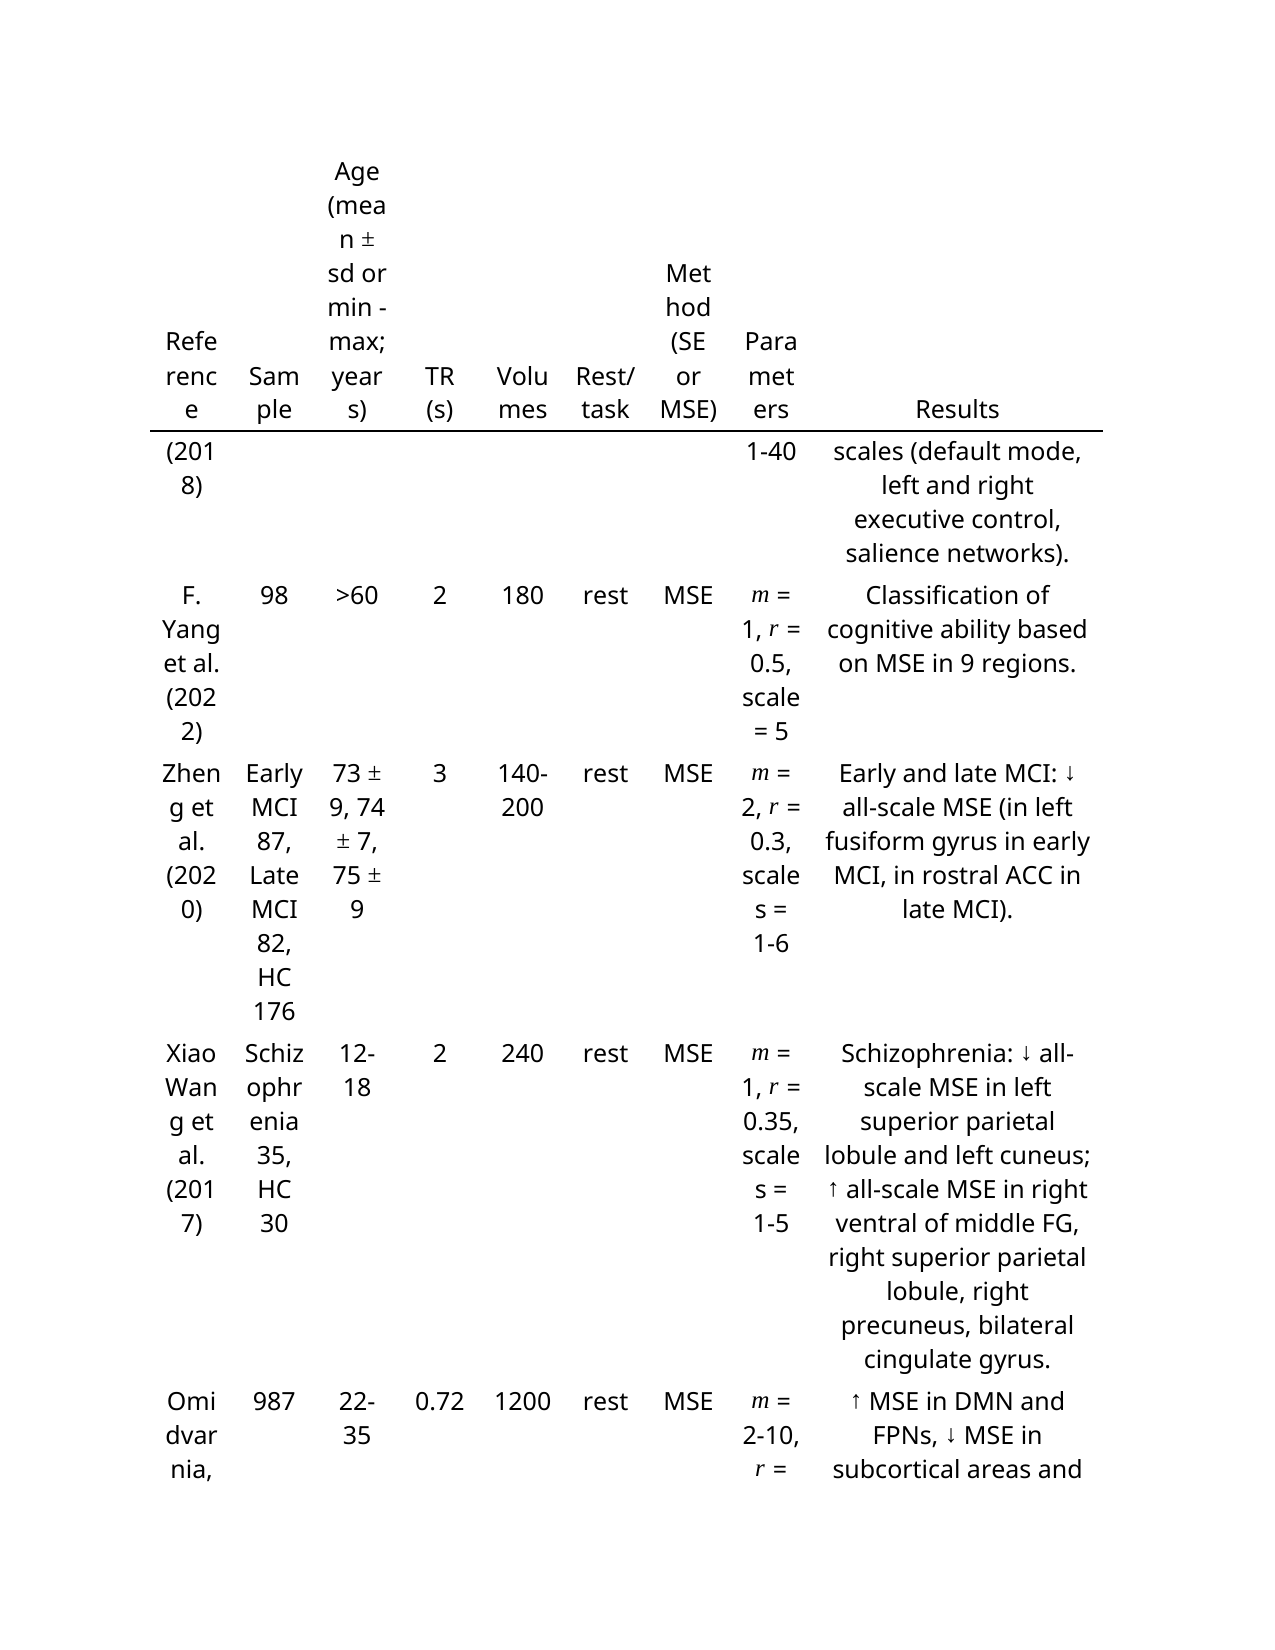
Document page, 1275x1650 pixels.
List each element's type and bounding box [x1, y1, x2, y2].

table_header [139, 150, 1114, 1486]
